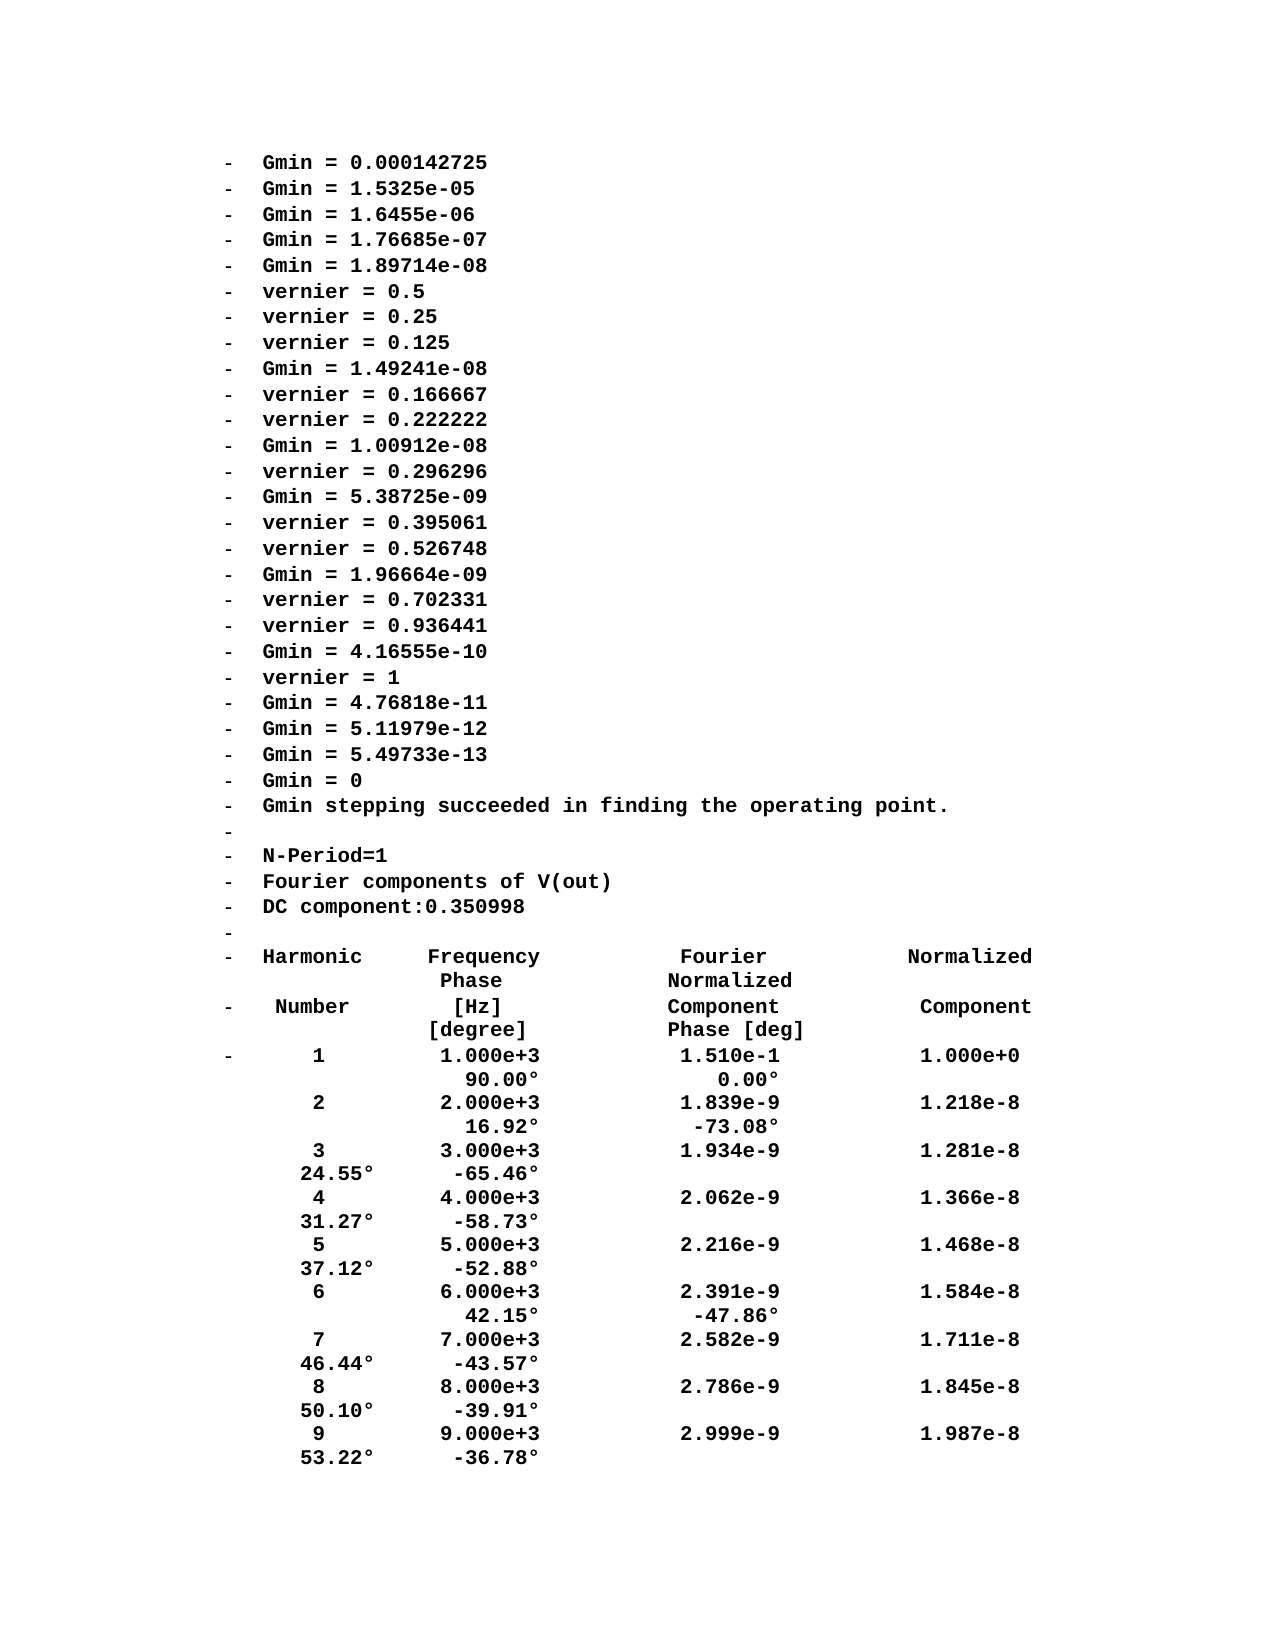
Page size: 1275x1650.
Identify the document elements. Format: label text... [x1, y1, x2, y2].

list 9 9.000e+3 2.999e-9 1.987e-8 53.22° -36.78° [262, 1423, 1087, 1471]
list Gmin stepping succeeded in finding the operating point. [225, 793, 1087, 819]
list vernier = 0.702331 [225, 587, 1087, 613]
list vernier = 1 [225, 664, 1087, 690]
list vernier = 0.125 [225, 330, 1087, 356]
list Gmin = 4.76818e-11 [225, 690, 1087, 716]
list Harmonic Frequency Fourier Normalized Phase Normalized [225, 944, 1087, 994]
list Gmin = 1.76685e-07 [225, 227, 1087, 253]
list Gmin = 0 [225, 767, 1087, 793]
list 4 4.000e+3 2.062e-9 1.366e-8 31.27° -58.73° [262, 1187, 1087, 1234]
list 3 3.000e+3 1.934e-9 1.281e-8 24.55° -65.46° [262, 1140, 1087, 1187]
list vernier = 0.395061 [225, 510, 1087, 536]
list 7 7.000e+3 2.582e-9 1.711e-8 46.44° -43.57° [262, 1329, 1087, 1376]
list vernier = 0.222222 [225, 407, 1087, 433]
list Number [Hz] Component Component [degree] Phase [deg] [225, 994, 1087, 1043]
text 6 6.000e+3 2.391e-9 1.584e-8 42.15° -47.86° [225, 1282, 1087, 1329]
list Gmin = 5.49733e-13 [225, 742, 1087, 767]
list Gmin = 1.49241e-08 [225, 356, 1087, 382]
list Fourier components of V(out) [225, 869, 1087, 894]
list 1 1.000e+3 1.510e-1 1.000e+0 90.00° 0.00° [225, 1043, 1087, 1092]
list DC component:0.350998 [225, 894, 1087, 920]
list vernier = 0.25 [225, 304, 1087, 330]
list Gmin = 1.96664e-09 [225, 562, 1087, 587]
list N-Period=1 [225, 843, 1087, 869]
list 5 5.000e+3 2.216e-9 1.468e-8 37.12° -52.88° [262, 1234, 1087, 1282]
list vernier = 0.5 [225, 279, 1087, 304]
list Gmin = 1.00912e-08 [225, 433, 1087, 459]
list Gmin = 5.38725e-09 [225, 484, 1087, 510]
list Gmin = 0.000142725 [225, 150, 1087, 176]
list 8 8.000e+3 2.786e-9 1.845e-8 50.10° -39.91° [262, 1376, 1087, 1423]
list vernier = 0.526748 [225, 536, 1087, 562]
list Gmin = 1.5325e-05 [225, 176, 1087, 201]
list vernier = 0.296296 [225, 459, 1087, 484]
list vernier = 0.166667 [225, 382, 1087, 407]
list vernier = 0.936441 [225, 613, 1087, 639]
list Gmin = 1.6455e-06 [225, 201, 1087, 227]
list Gmin = 4.16555e-10 [225, 639, 1087, 664]
text 2 2.000e+3 1.839e-9 1.218e-8 16.92° -73.08° [225, 1092, 1087, 1140]
list Gmin = 1.89714e-08 [225, 253, 1087, 279]
list Gmin = 5.11979e-12 [225, 716, 1087, 742]
